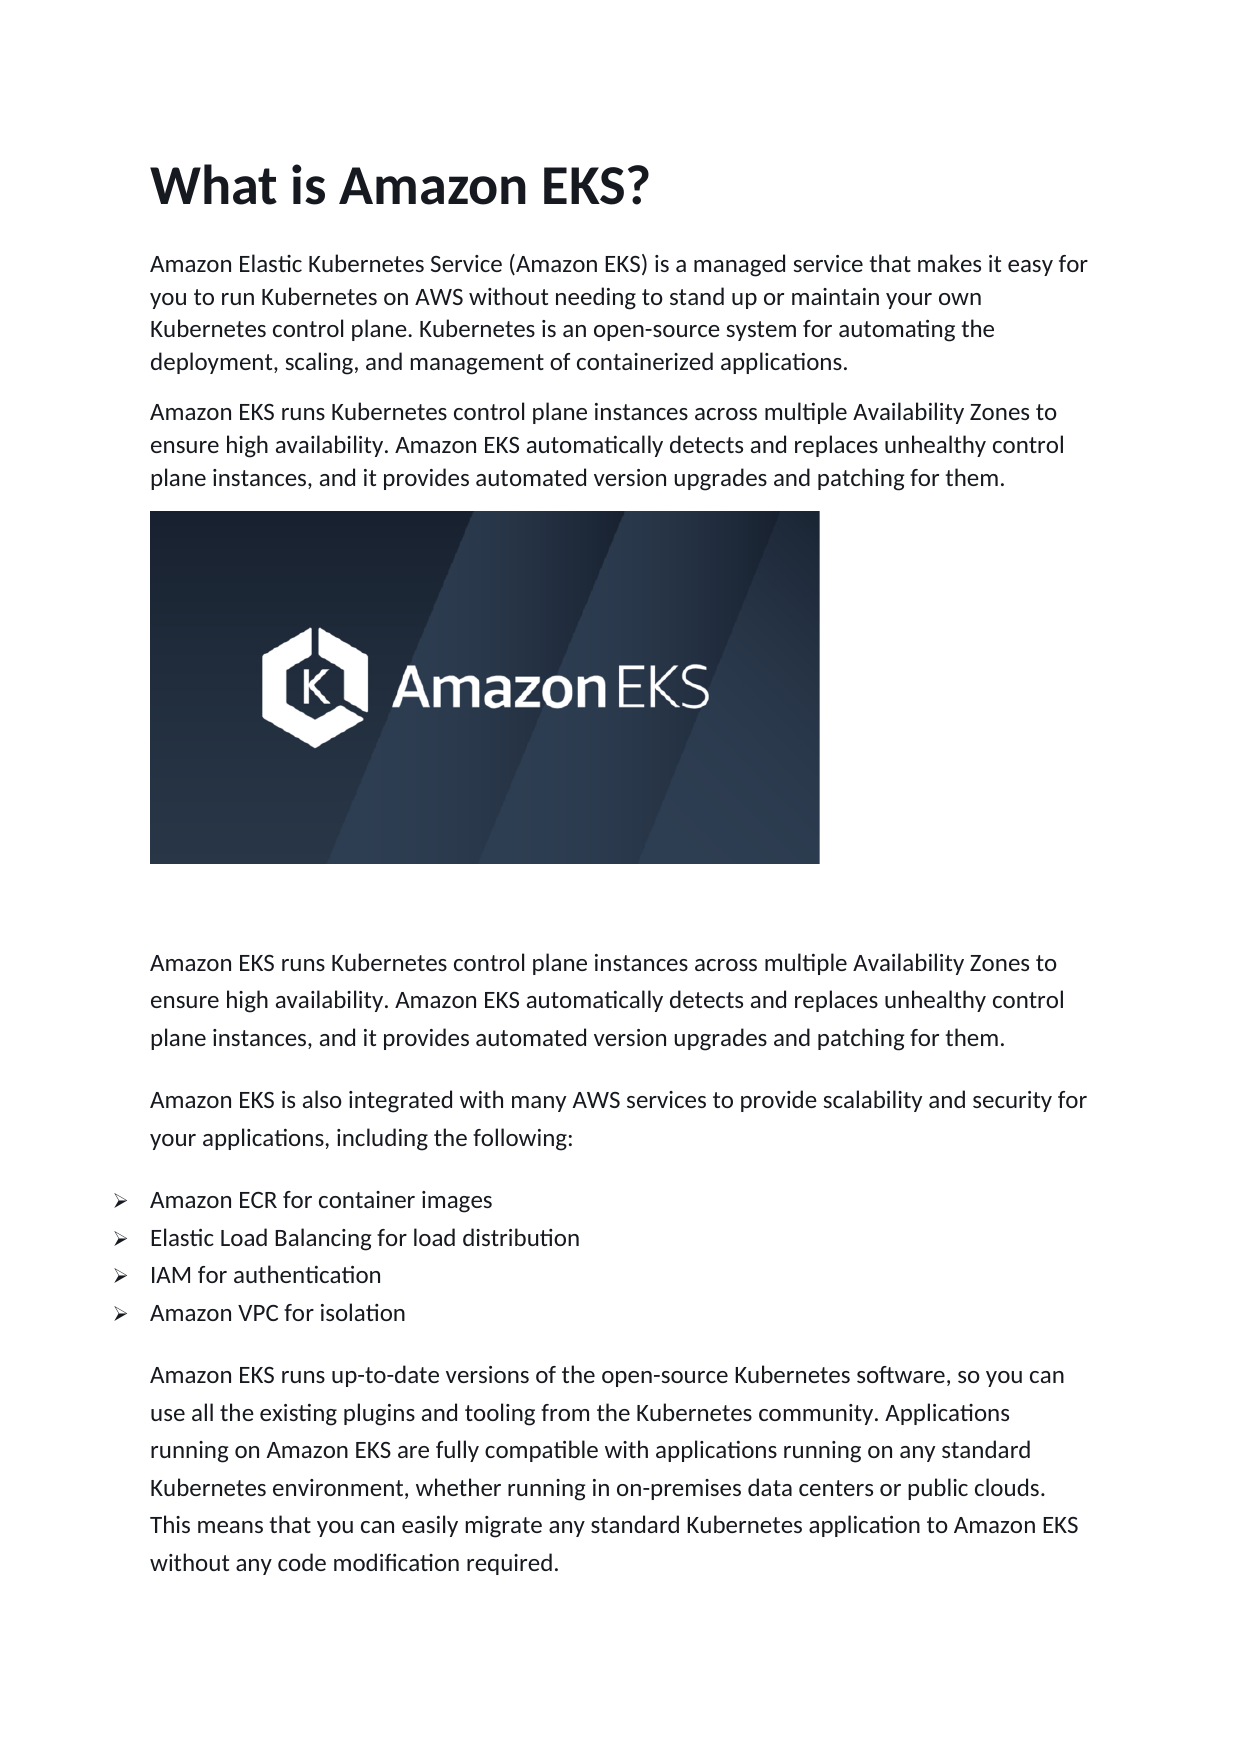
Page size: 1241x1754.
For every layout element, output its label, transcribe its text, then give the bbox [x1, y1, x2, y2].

text Amazon Elastic Kubernetes Service (Amazon EKS) is a managed service that makes it easy for you to run Kubernetes on AWS without needing to stand up or maintain your own Kubernetes control plane. Kubernetes is an open-source system for automating the deployment, scaling, and management of containerized applications. [150, 248, 1090, 377]
list Elastic Load Balancing for load distribution [112, 1215, 1090, 1252]
list IAM for authentication [112, 1252, 1090, 1290]
text Amazon EKS is also integrated with many AWS services to provide scalability and security for your applications, including the following: [150, 1077, 1090, 1152]
list Amazon VPC for isolation [112, 1290, 1090, 1327]
text What is Amazon EKS? [150, 150, 1090, 219]
text Amazon EKS runs Kubernetes control plane instances across multiple Availability Zones to ensure high availability. Amazon EKS automatically detects and replaces unhealthy control plane instances, and it provides automated version upgrades and patching for them. [150, 396, 1090, 492]
list Amazon ECR for container images [112, 1177, 1090, 1215]
text Amazon EKS runs up-to-date versions of the open-source Kubernetes software, so you can use all the existing plugins and tooling from the Kubernetes community. Applications running on Amazon EKS are fully compatible with applications running on any standard Kubernetes environment, whether running in on-premises data centers or public clouds. This means that you can easily migrate any standard Kubernetes application to Amazon EKS without any code modification required. [150, 1352, 1090, 1577]
text Amazon EKS runs Kubernetes control plane instances across multiple Availability Zones to ensure high availability. Amazon EKS automatically detects and replaces unhealthy control plane instances, and it provides automated version upgrades and patching for them. [150, 940, 1090, 1052]
picture [150, 511, 820, 864]
